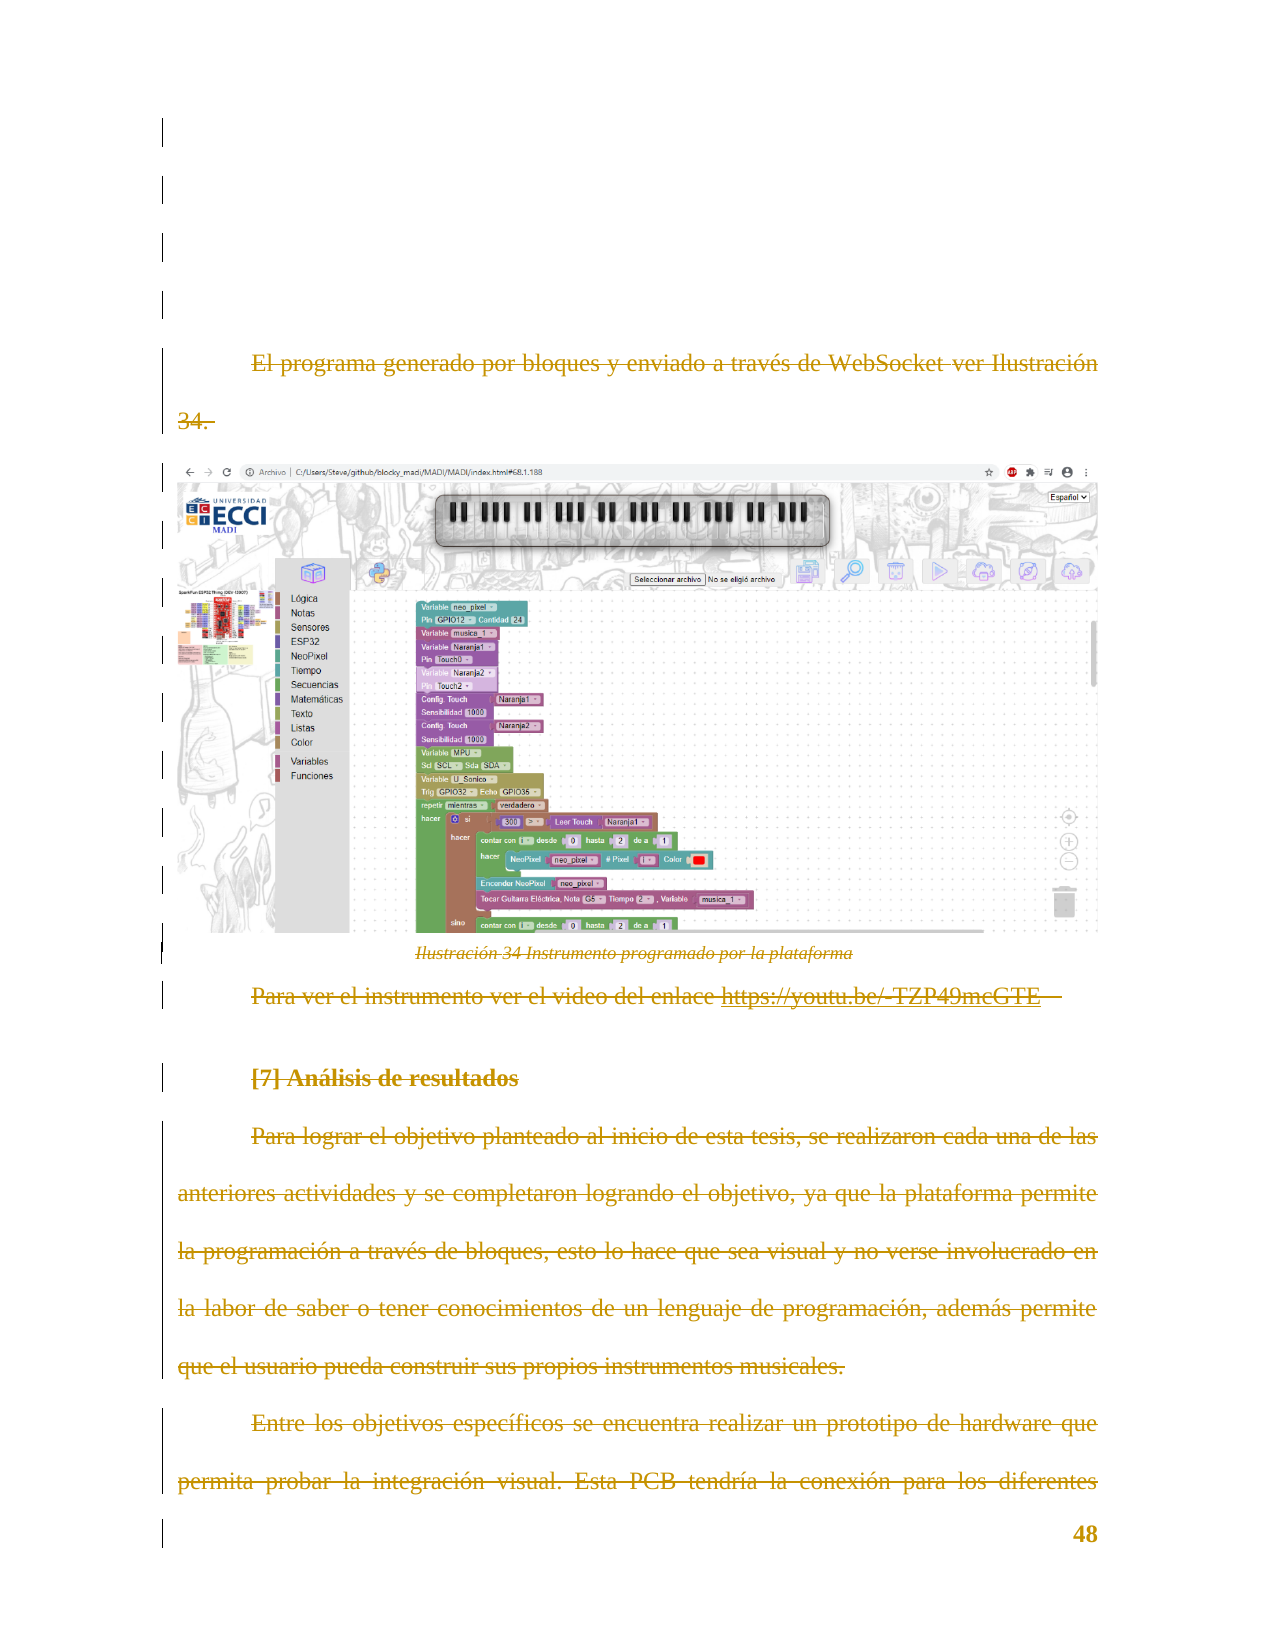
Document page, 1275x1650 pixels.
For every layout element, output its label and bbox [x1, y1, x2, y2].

picture [177, 464, 1098, 933]
